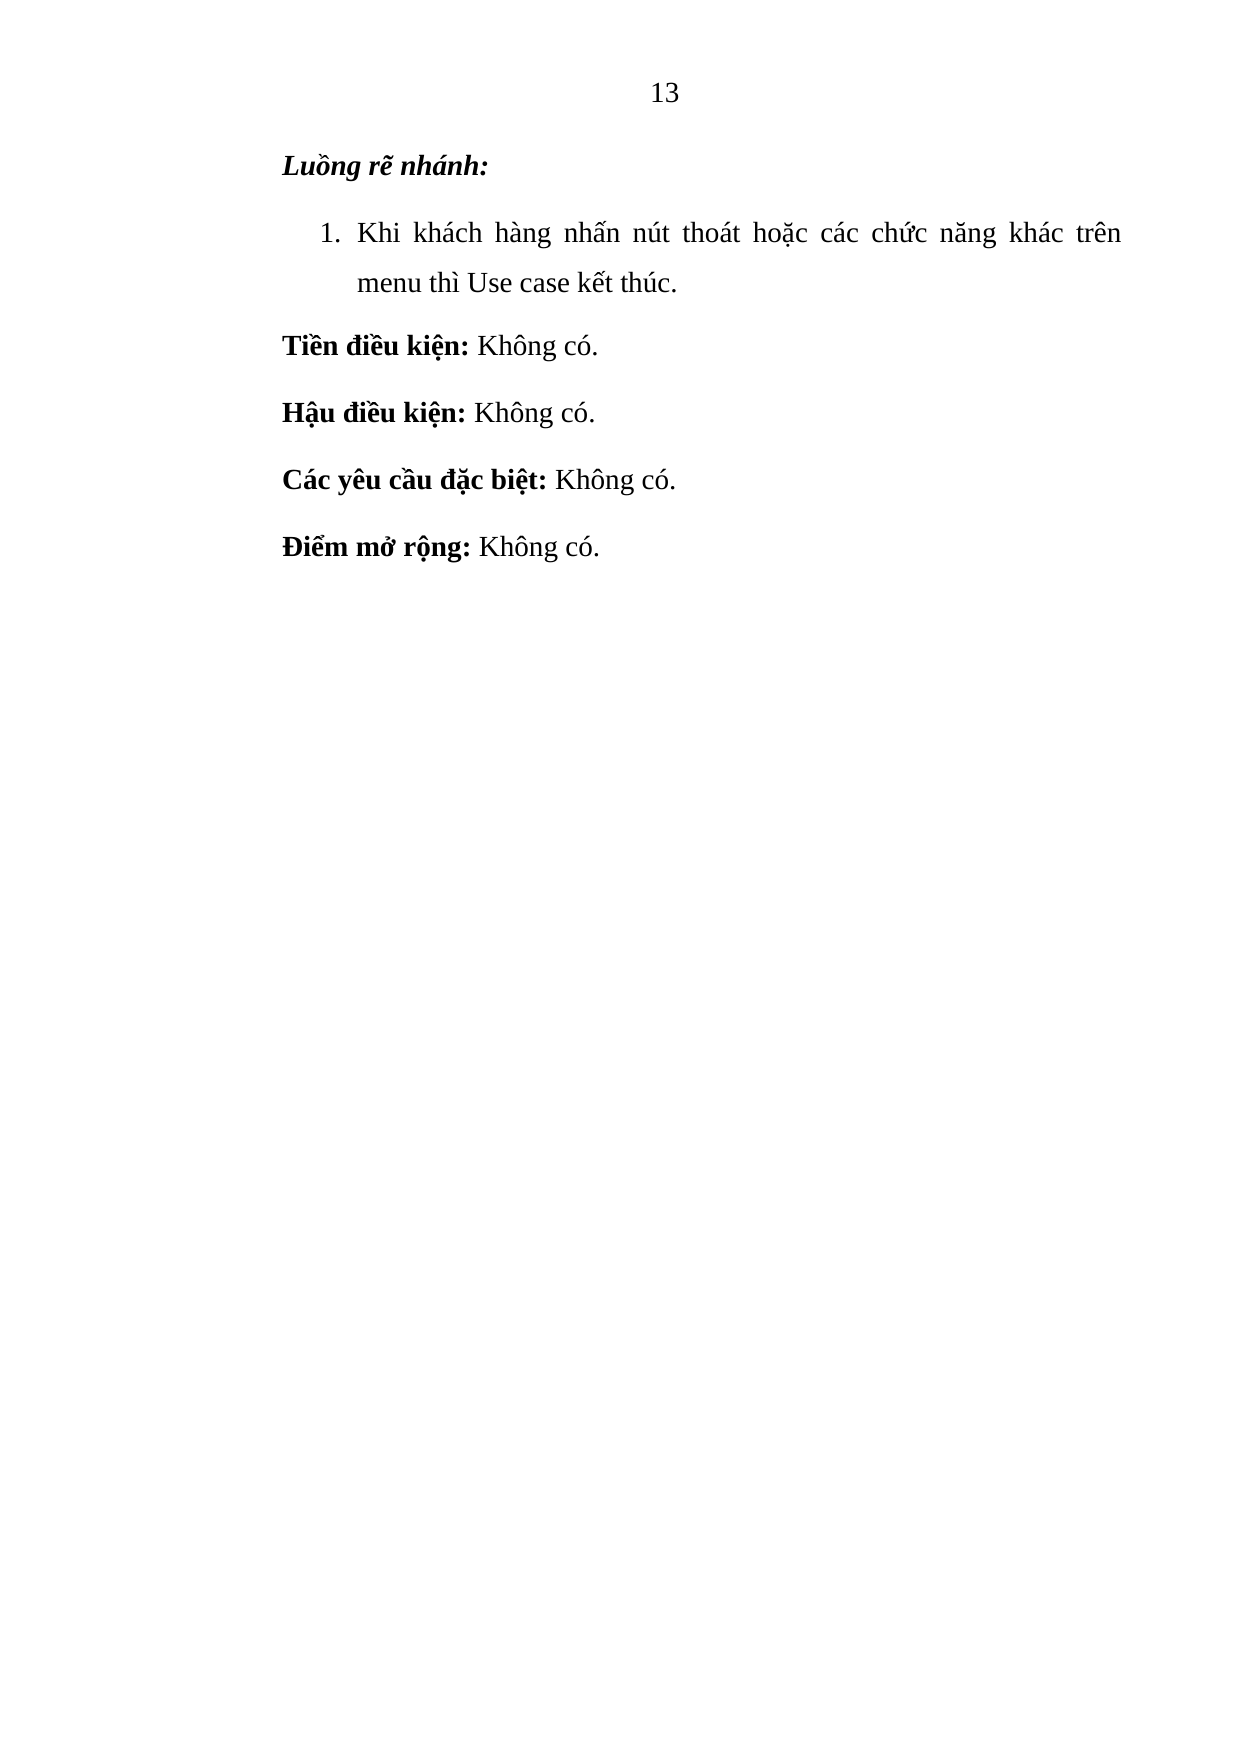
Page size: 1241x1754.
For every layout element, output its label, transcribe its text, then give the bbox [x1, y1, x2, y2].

text Điểm mở rộng: Không có. [207, 529, 1122, 562]
text Luồng rẽ nhánh: [207, 148, 1122, 181]
text Các yêu cầu đặc biệt: Không có. [207, 462, 1122, 495]
text Tiền điều kiện: Không có. [207, 328, 1122, 361]
list Khi khách hàng nhấn nút thoát hoặc các chức năng khác trên menu thì Use case kết thúc. [319, 215, 1122, 298]
text Hậu điều kiện: Không có. [207, 395, 1122, 428]
